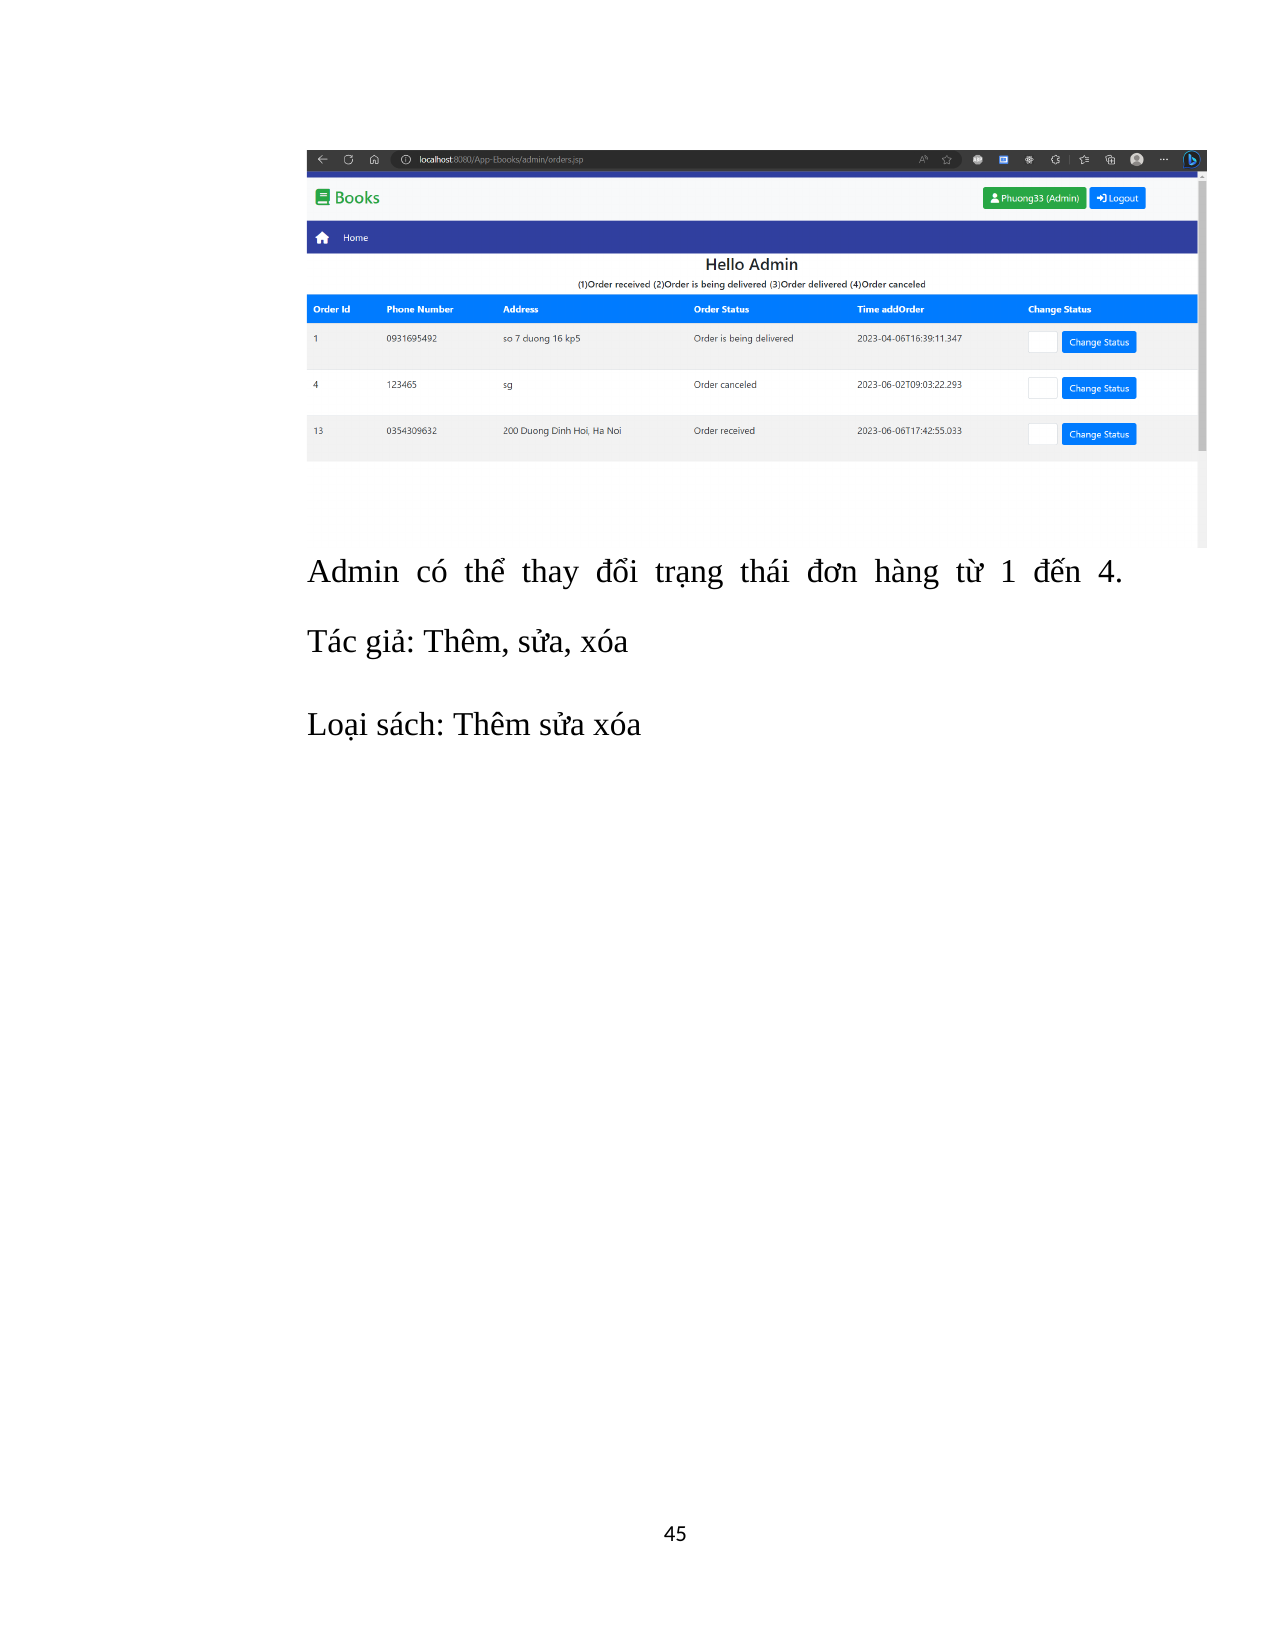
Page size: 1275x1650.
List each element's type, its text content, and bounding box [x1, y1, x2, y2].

text Loại sách: Thêm sửa xóa [307, 704, 1125, 743]
text Tác giả: Thêm, sửa, xóa [307, 622, 1125, 660]
picture [306, 150, 1207, 548]
text Admin có thể thay đổi trạng thái đơn hàng từ 1 đến 4. [307, 548, 1125, 619]
